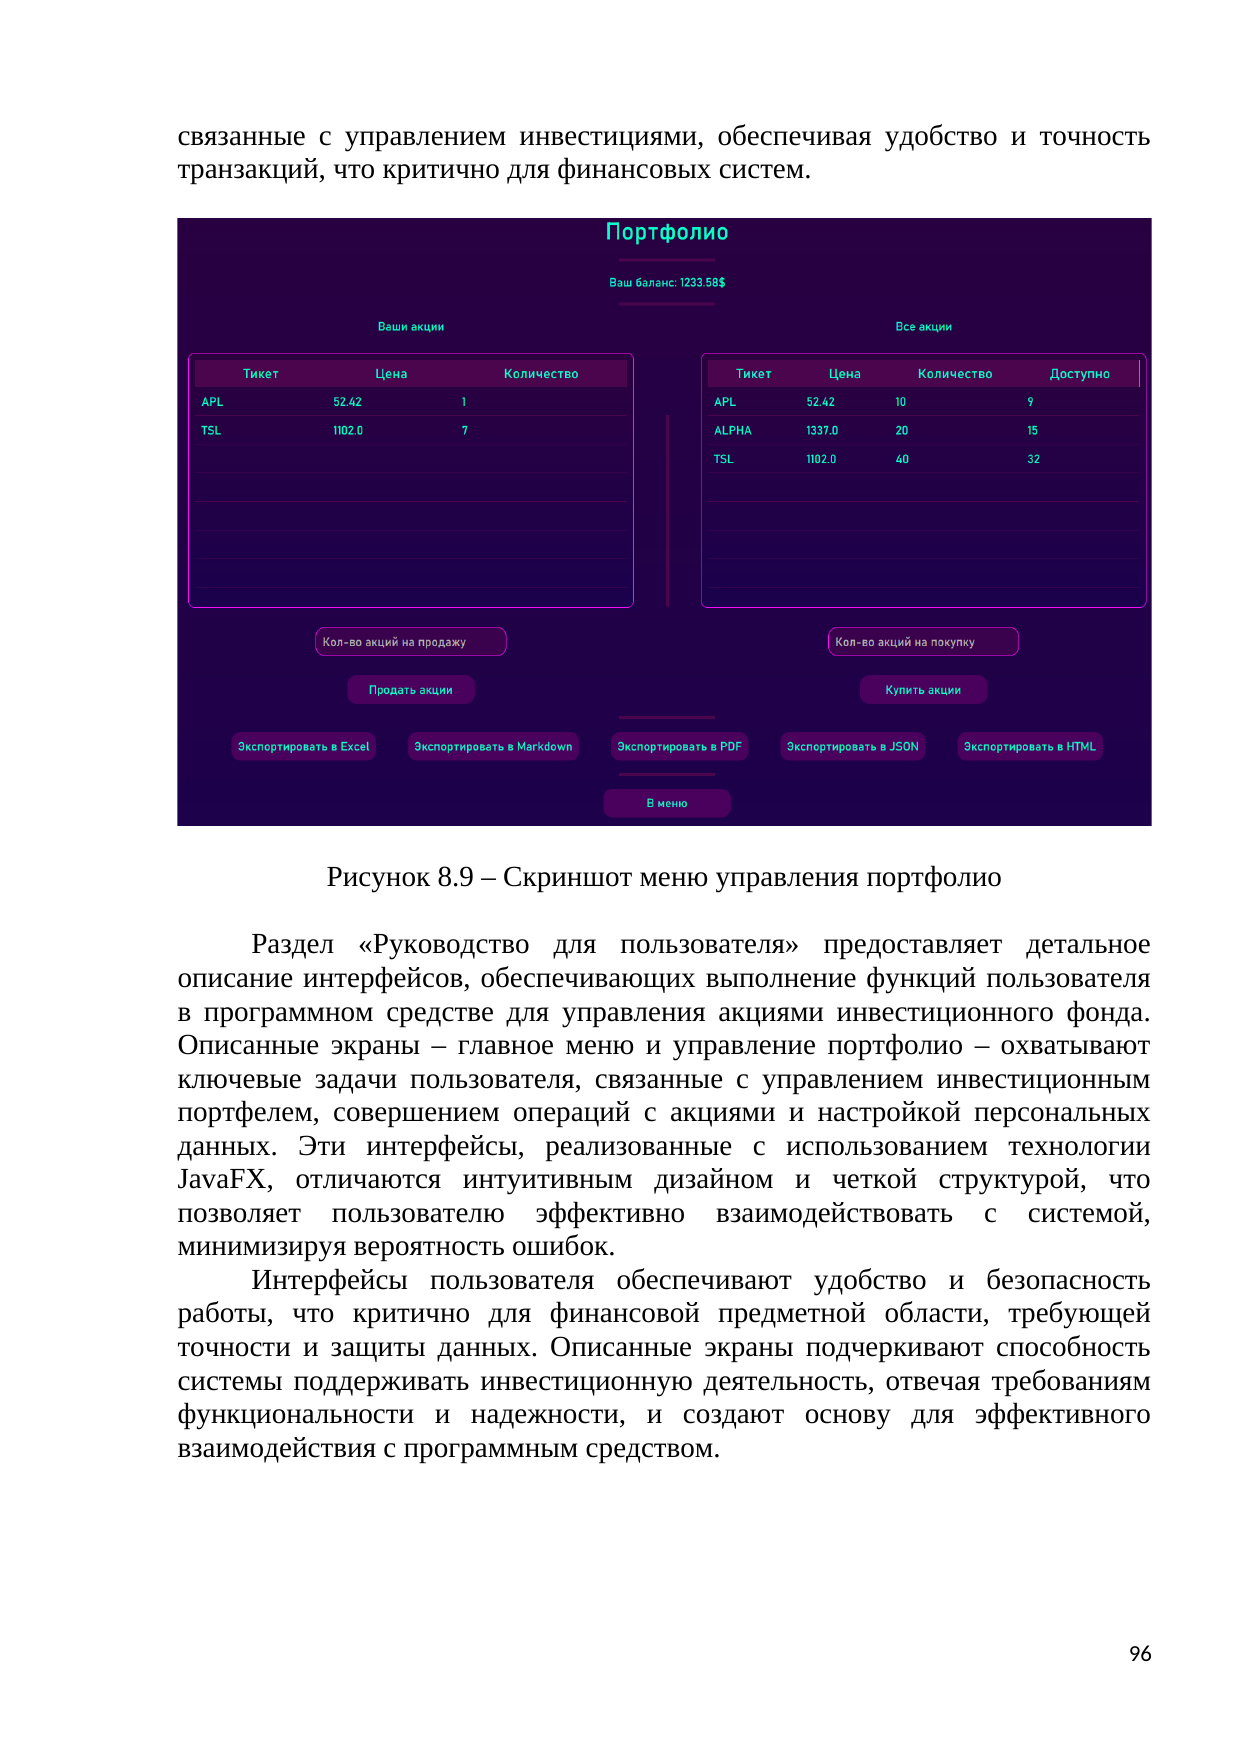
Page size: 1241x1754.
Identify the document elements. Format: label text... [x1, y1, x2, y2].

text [177, 118, 1152, 185]
picture [177, 218, 1152, 826]
text Раздел «Руководство для пользователя» предоставляет детальное описание интерфейсов, обеспечивающих выполнение функций пользователя в программном средстве для управления акциями инвестиционного фонда. Описанные экраны – главное меню и управление портфолио – охватывают ключевые задачи пользователя, связанные с управлением инвестиционным портфелем, совершением операций с акциями и настройкой персональных данных. Эти интерфейсы, реализованные с использованием технологии JavaFX, отличаются интуитивным дизайном и четкой структурой, что позволяет пользователю эффективно взаимодействовать с системой, минимизируя вероятность ошибок. [177, 927, 1152, 1262]
text Рисунок 8.9 – Скриншот меню управления портфолио [177, 859, 1152, 893]
text Интерфейсы пользователя обеспечивают удобство и безопасность работы, что критично для финансовой предметной области, требующей точности и защиты данных. Описанные экраны подчеркивают способность системы поддерживать инвестиционную деятельность, отвечая требованиям функциональности и надежности, и создают основу для эффективного взаимодействия с программным средством. [177, 1262, 1152, 1463]
